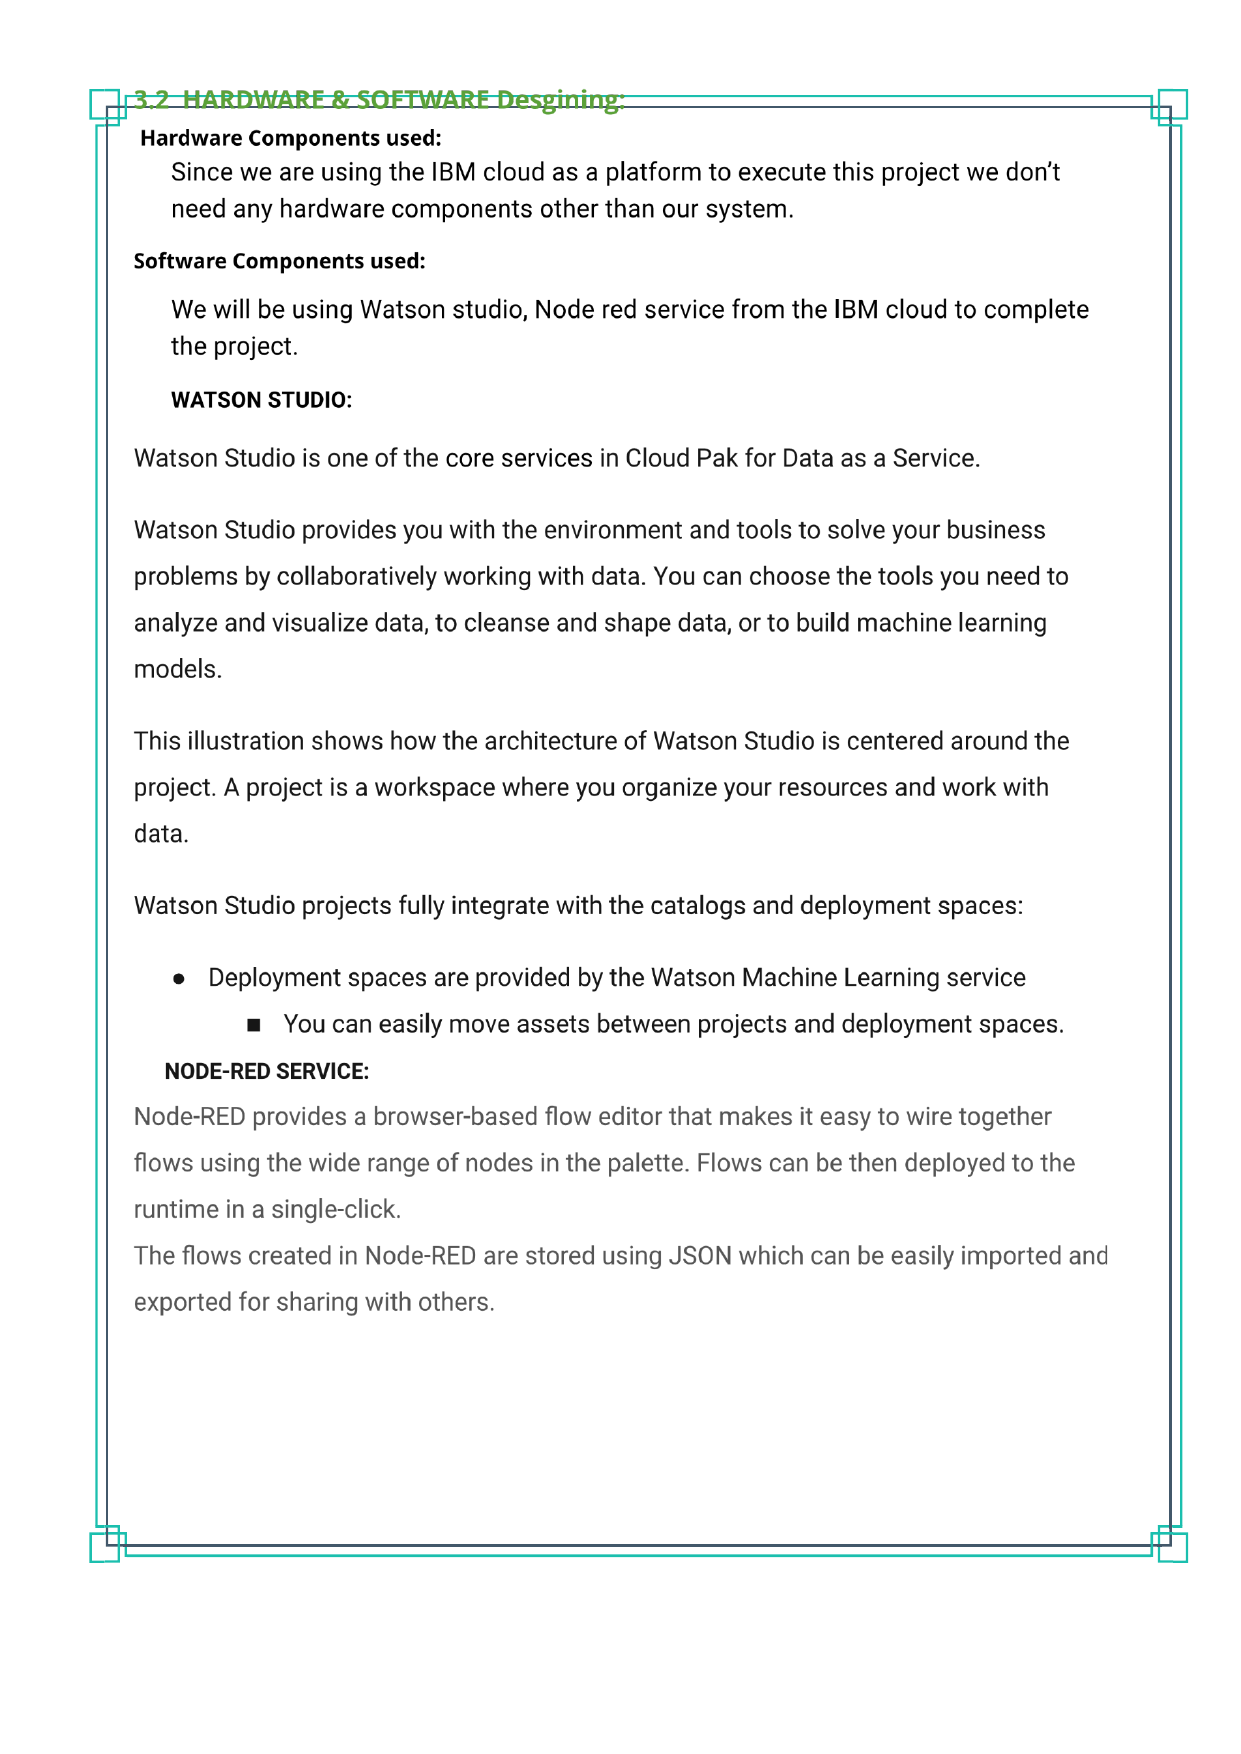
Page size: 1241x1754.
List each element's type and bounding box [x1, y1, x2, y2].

picture [133, 88, 1108, 1316]
